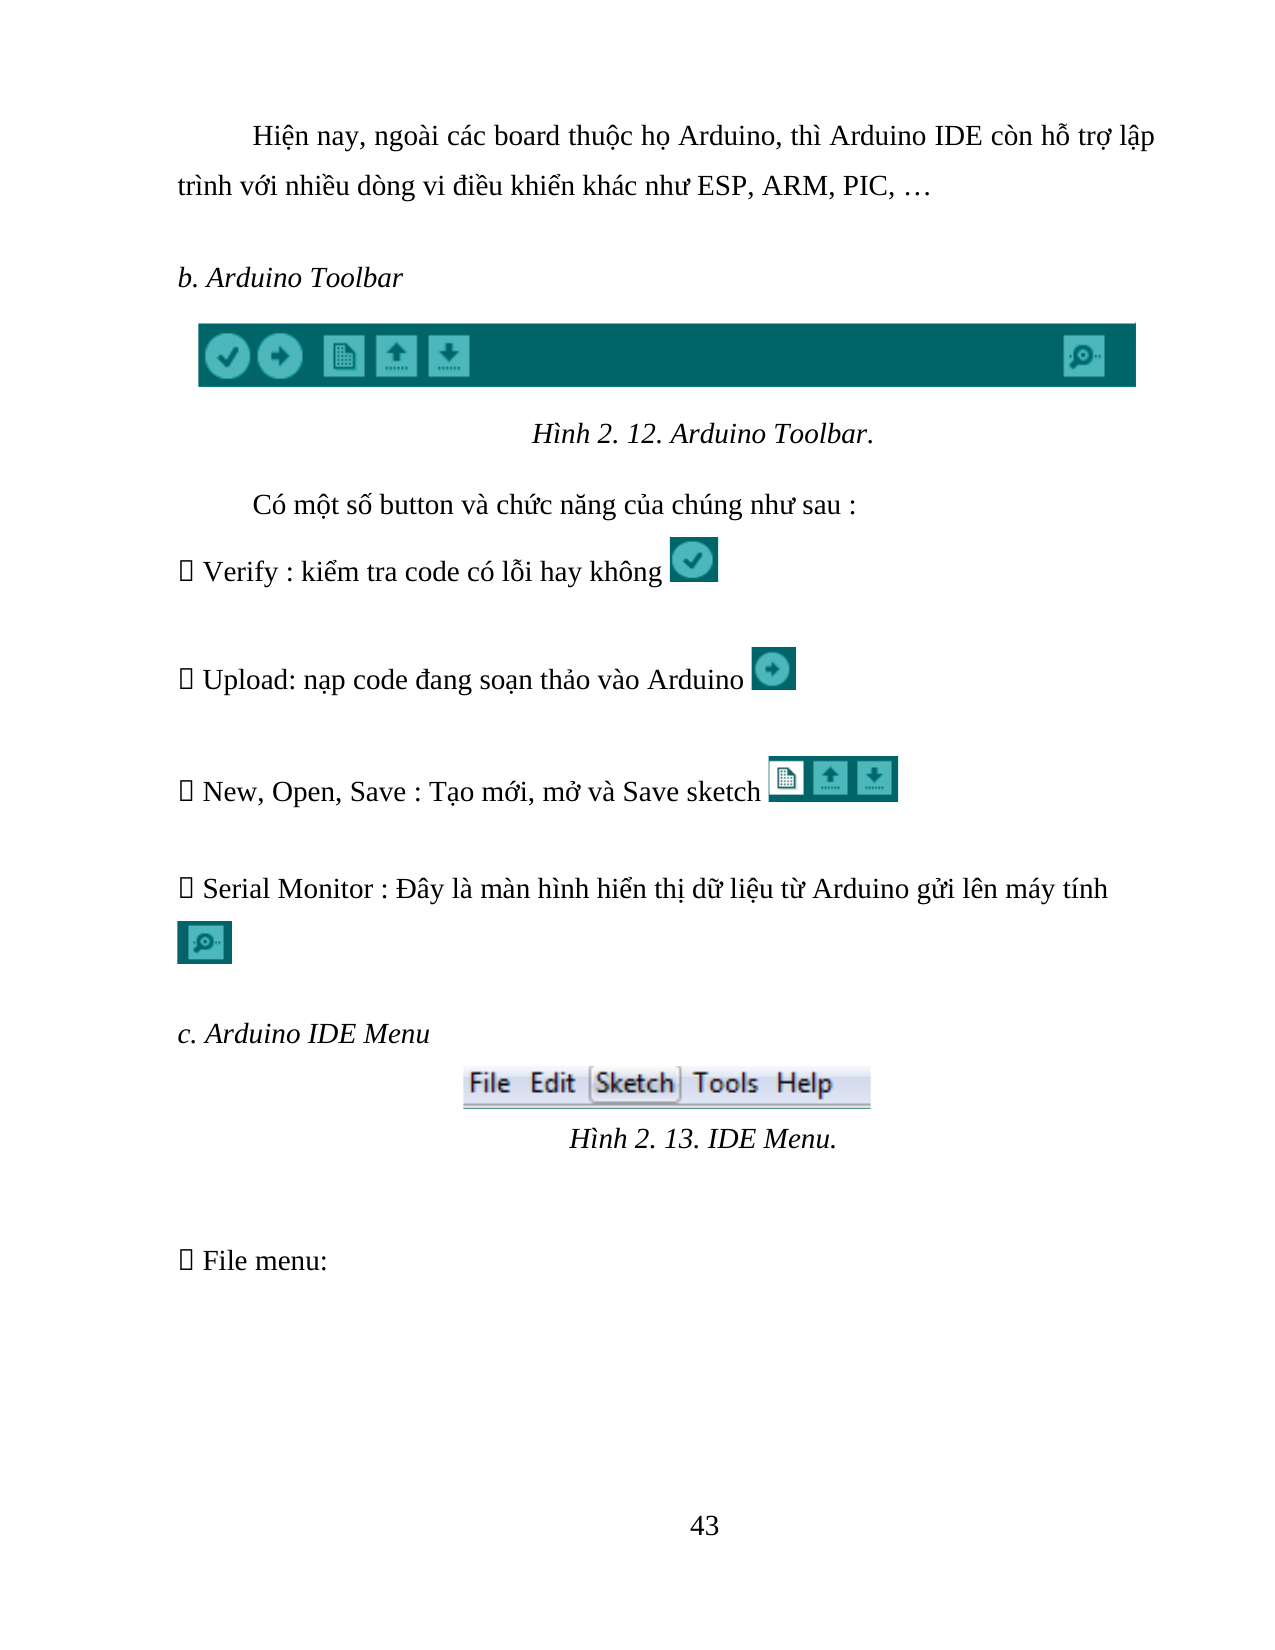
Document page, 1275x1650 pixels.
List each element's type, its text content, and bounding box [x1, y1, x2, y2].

text  File menu: [177, 1239, 1157, 1278]
picture [751, 647, 796, 690]
text  Serial Monitor : Đây là màn hình hiển thị dữ liệu từ Arduino gửi lên máy tính [177, 867, 1157, 964]
text  Upload: nạp code đang soạn thảo vào Arduino [177, 648, 1157, 698]
text Có một số button và chức năng của chúng như sau : [177, 487, 1157, 521]
text  Verify : kiểm tra code có lỗi hay không [177, 538, 1157, 590]
text  New, Open, Save : Tạo mới, mở và Save sketch [177, 756, 1157, 810]
subtitle b. Arduino Toolbar [177, 260, 1157, 293]
text Hiện nay, ngoài các board thuộc họ Arduino, thì Arduino IDE còn hỗ trợ lập trình với nhiều dòng vi điều khiển khác như ESP, ARM, PIC, … [177, 118, 1157, 202]
subtitle c. Arduino IDE Menu [177, 1016, 1157, 1049]
